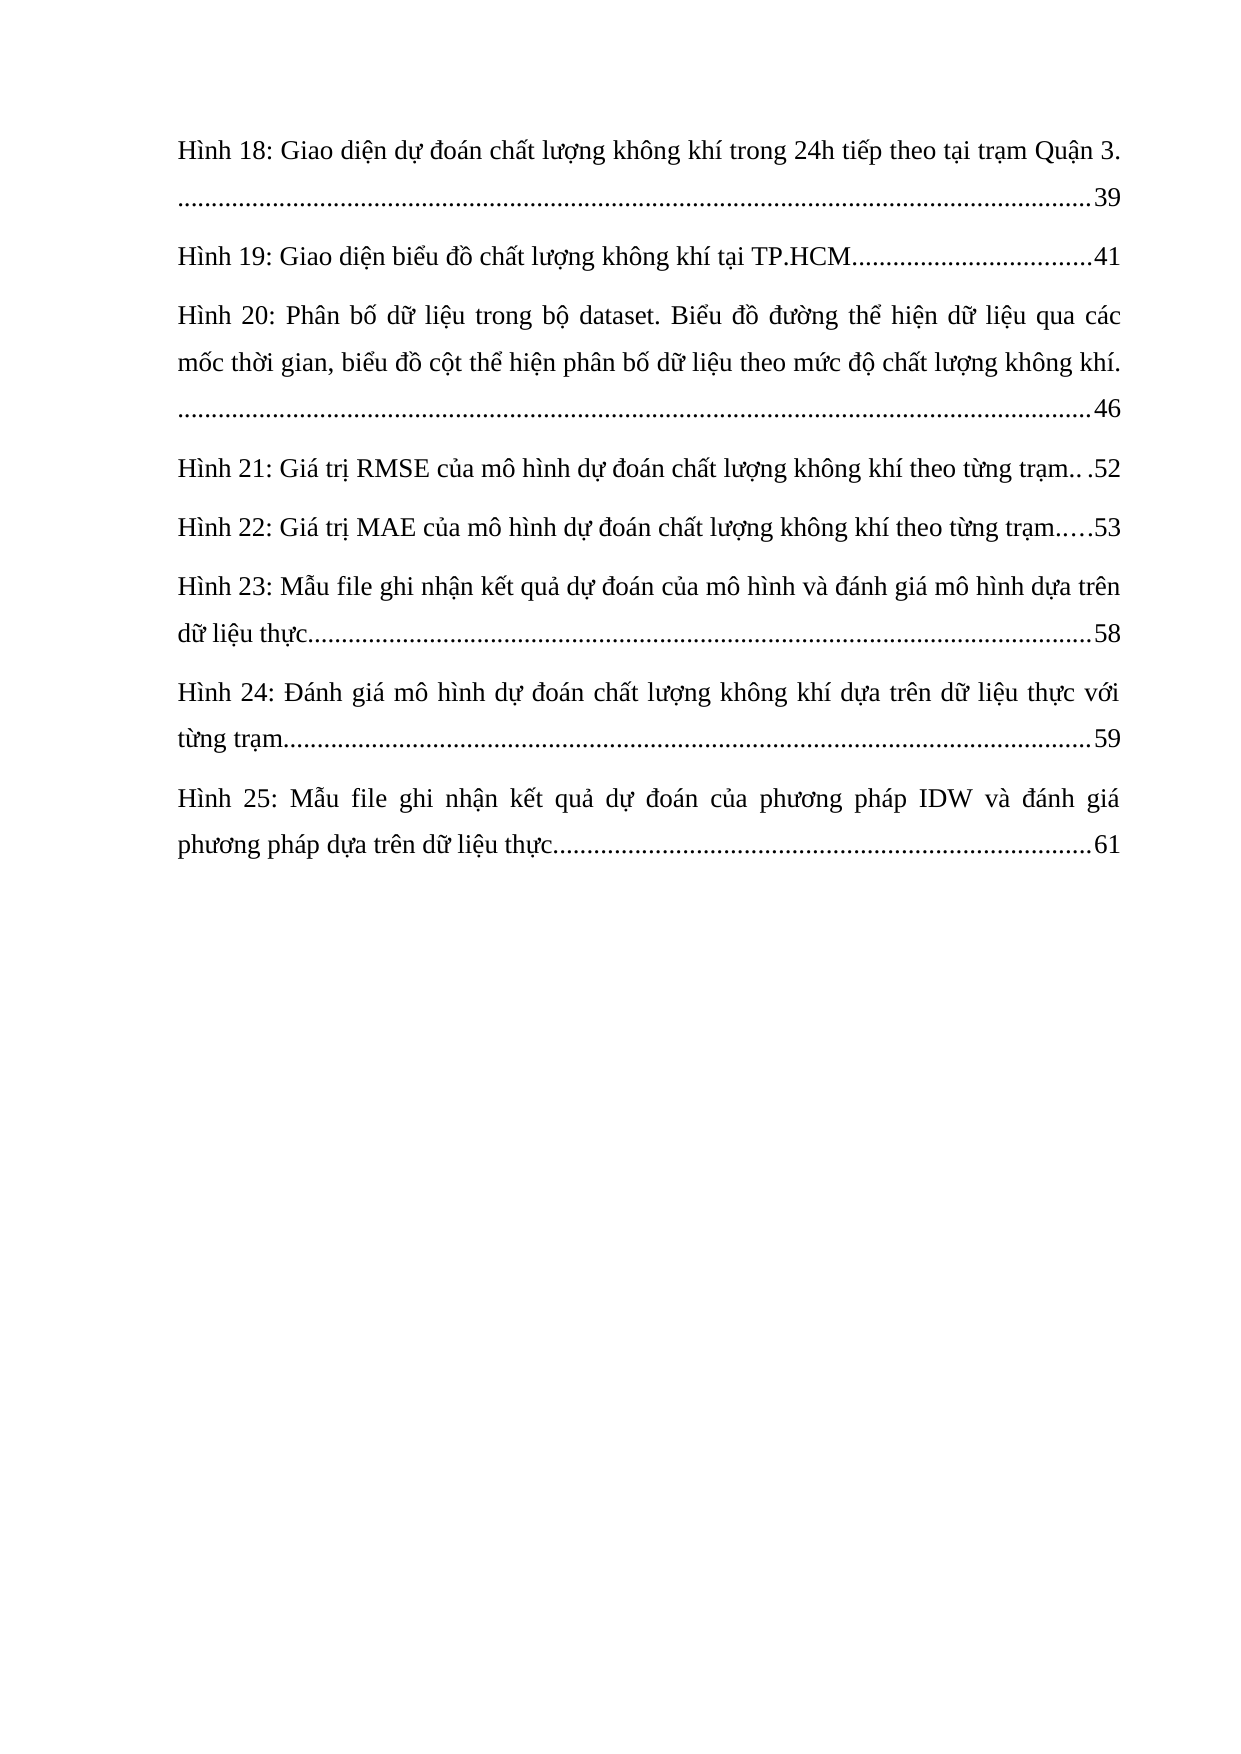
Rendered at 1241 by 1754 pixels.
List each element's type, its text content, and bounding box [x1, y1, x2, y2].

text Hình 24: Đánh giá mô hình dự đoán chất lượng không khí dựa trên dữ liệu thực với từng trạm 59 [177, 676, 1122, 754]
text Hình 21: Giá trị RMSE của mô hình dự đoán chất lượng không khí theo từng trạm. 52 [177, 452, 1122, 483]
text Hình 20: Phân bố dữ liệu trong bộ dataset. Biểu đồ đường thể hiện dữ liệu qua các mốc thời gian, biểu đồ cột thể hiện phân bố dữ liệu theo mức độ chất lượng không khí. 46 [177, 299, 1122, 424]
text Hình 22: Giá trị MAE của mô hình dự đoán chất lượng không khí theo từng trạm. 53 [177, 511, 1122, 542]
text Hình 19: Giao diện biểu đồ chất lượng không khí tại TP.HCM. 41 [177, 240, 1122, 271]
text Hình 23: Mẫu file ghi nhận kết quả dự đoán của mô hình và đánh giá mô hình dựa trên dữ liệu thực. 58 [177, 570, 1122, 648]
text Hình 25: Mẫu file ghi nhận kết quả dự đoán của phương pháp IDW và đánh giá phương pháp dựa trên dữ liệu thực. 61 [177, 782, 1122, 859]
text Hình 18: Giao diện dự đoán chất lượng không khí trong 24h tiếp theo tại trạm Quận 3. 39 [177, 134, 1122, 212]
